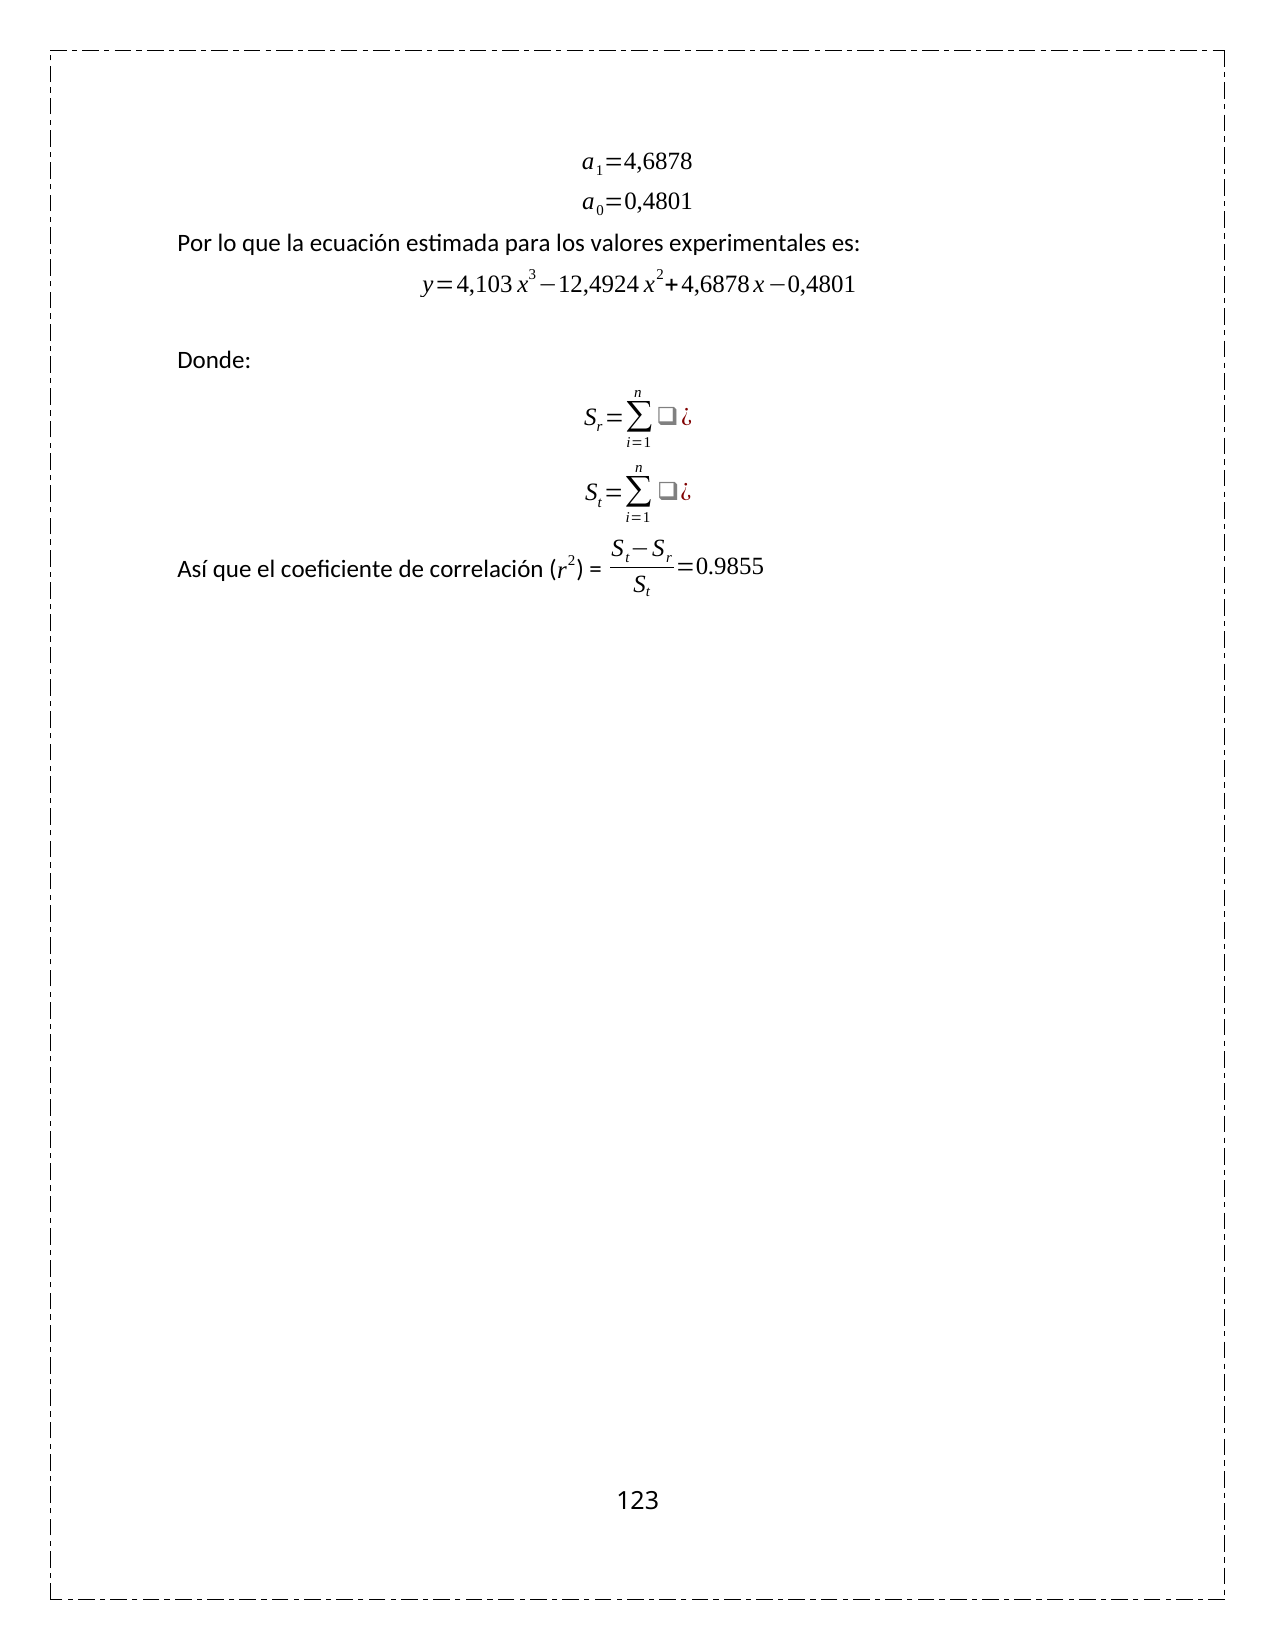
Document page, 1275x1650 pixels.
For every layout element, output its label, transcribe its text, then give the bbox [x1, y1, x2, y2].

text Así que el coeficiente de correlación () = [177, 534, 1098, 601]
text Donde: [177, 344, 1098, 375]
text Por lo que la ecuación estimada para los valores experimentales es: [177, 227, 1098, 257]
